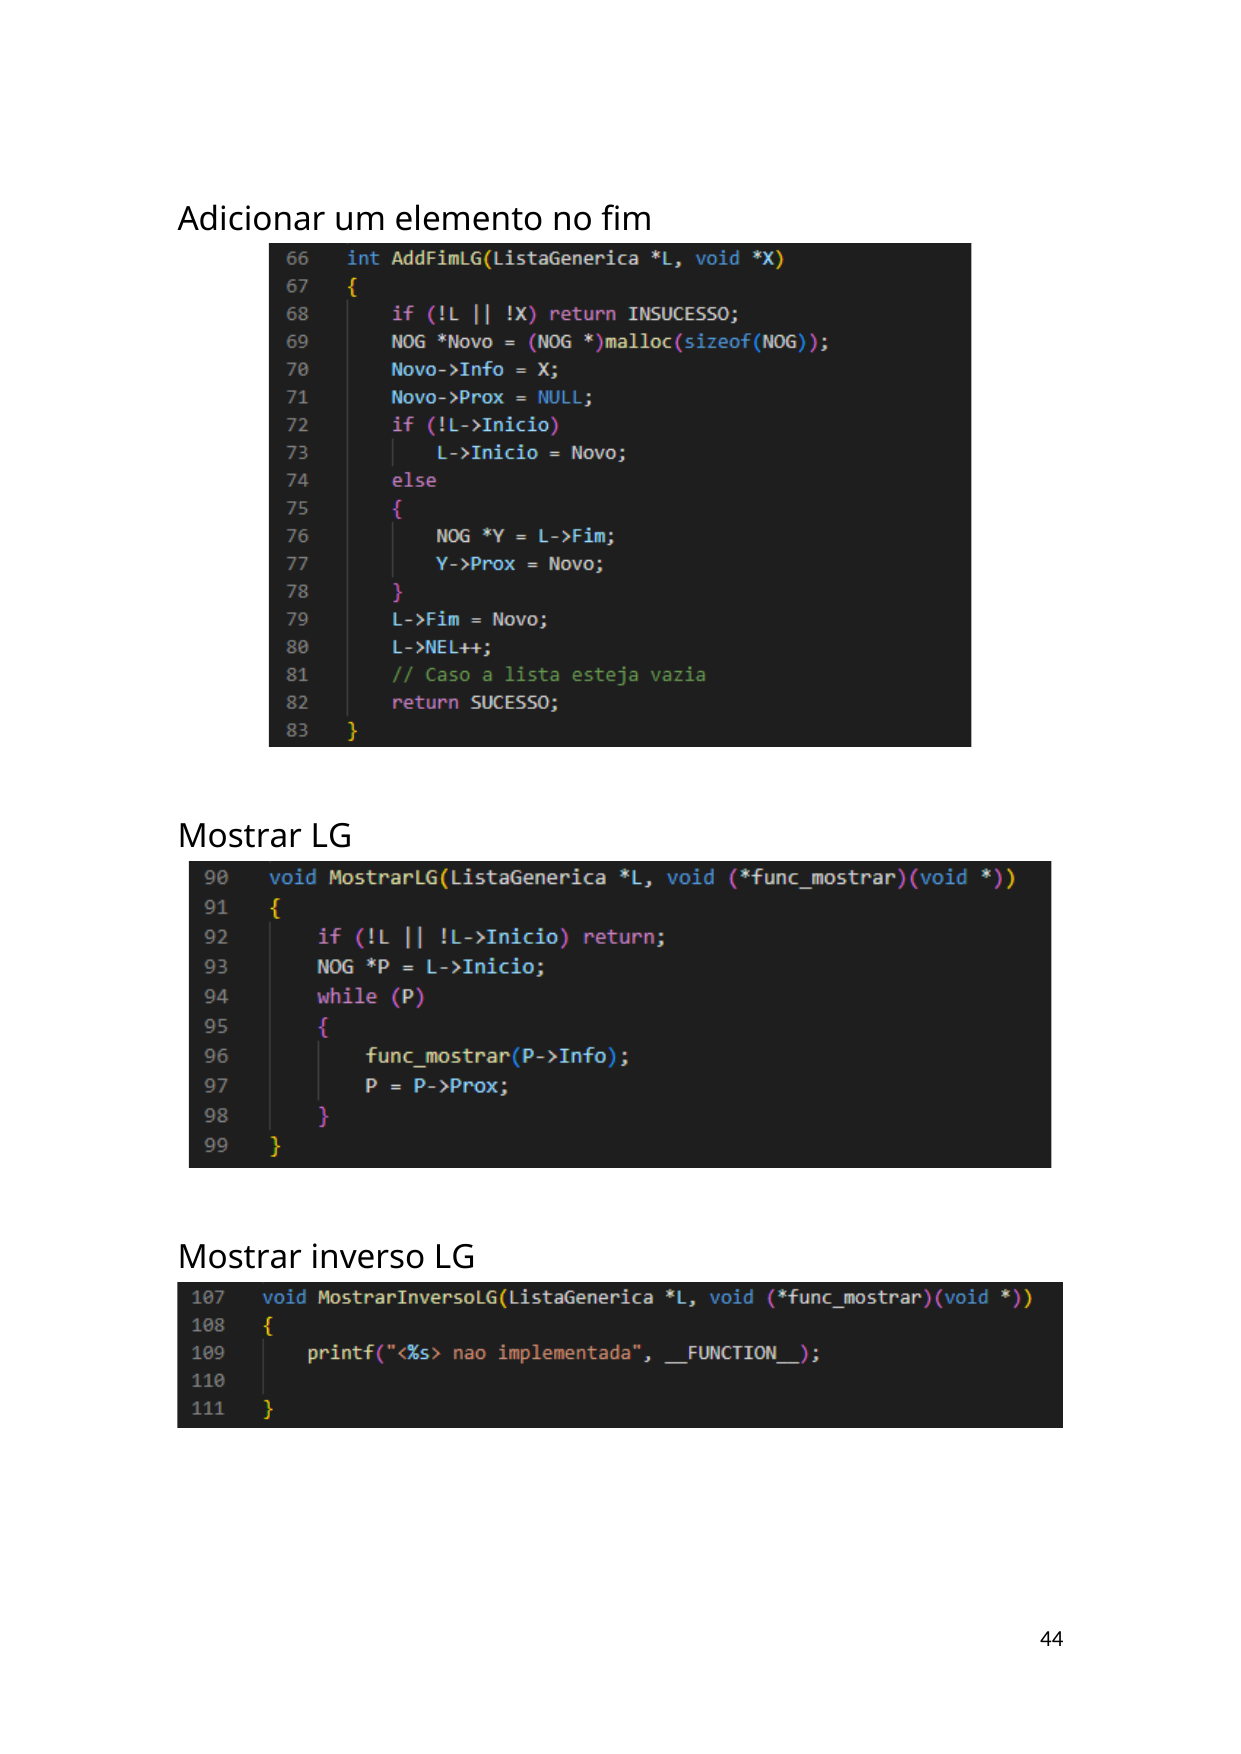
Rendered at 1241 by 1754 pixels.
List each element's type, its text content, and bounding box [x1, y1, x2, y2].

subtitle Mostrar LG [177, 812, 1063, 858]
picture [177, 1282, 1063, 1428]
subtitle Adicionar um elemento no fim [177, 194, 1063, 240]
picture [188, 861, 1052, 1168]
picture [268, 243, 972, 747]
subtitle Mostrar inverso LG [177, 1233, 1063, 1279]
